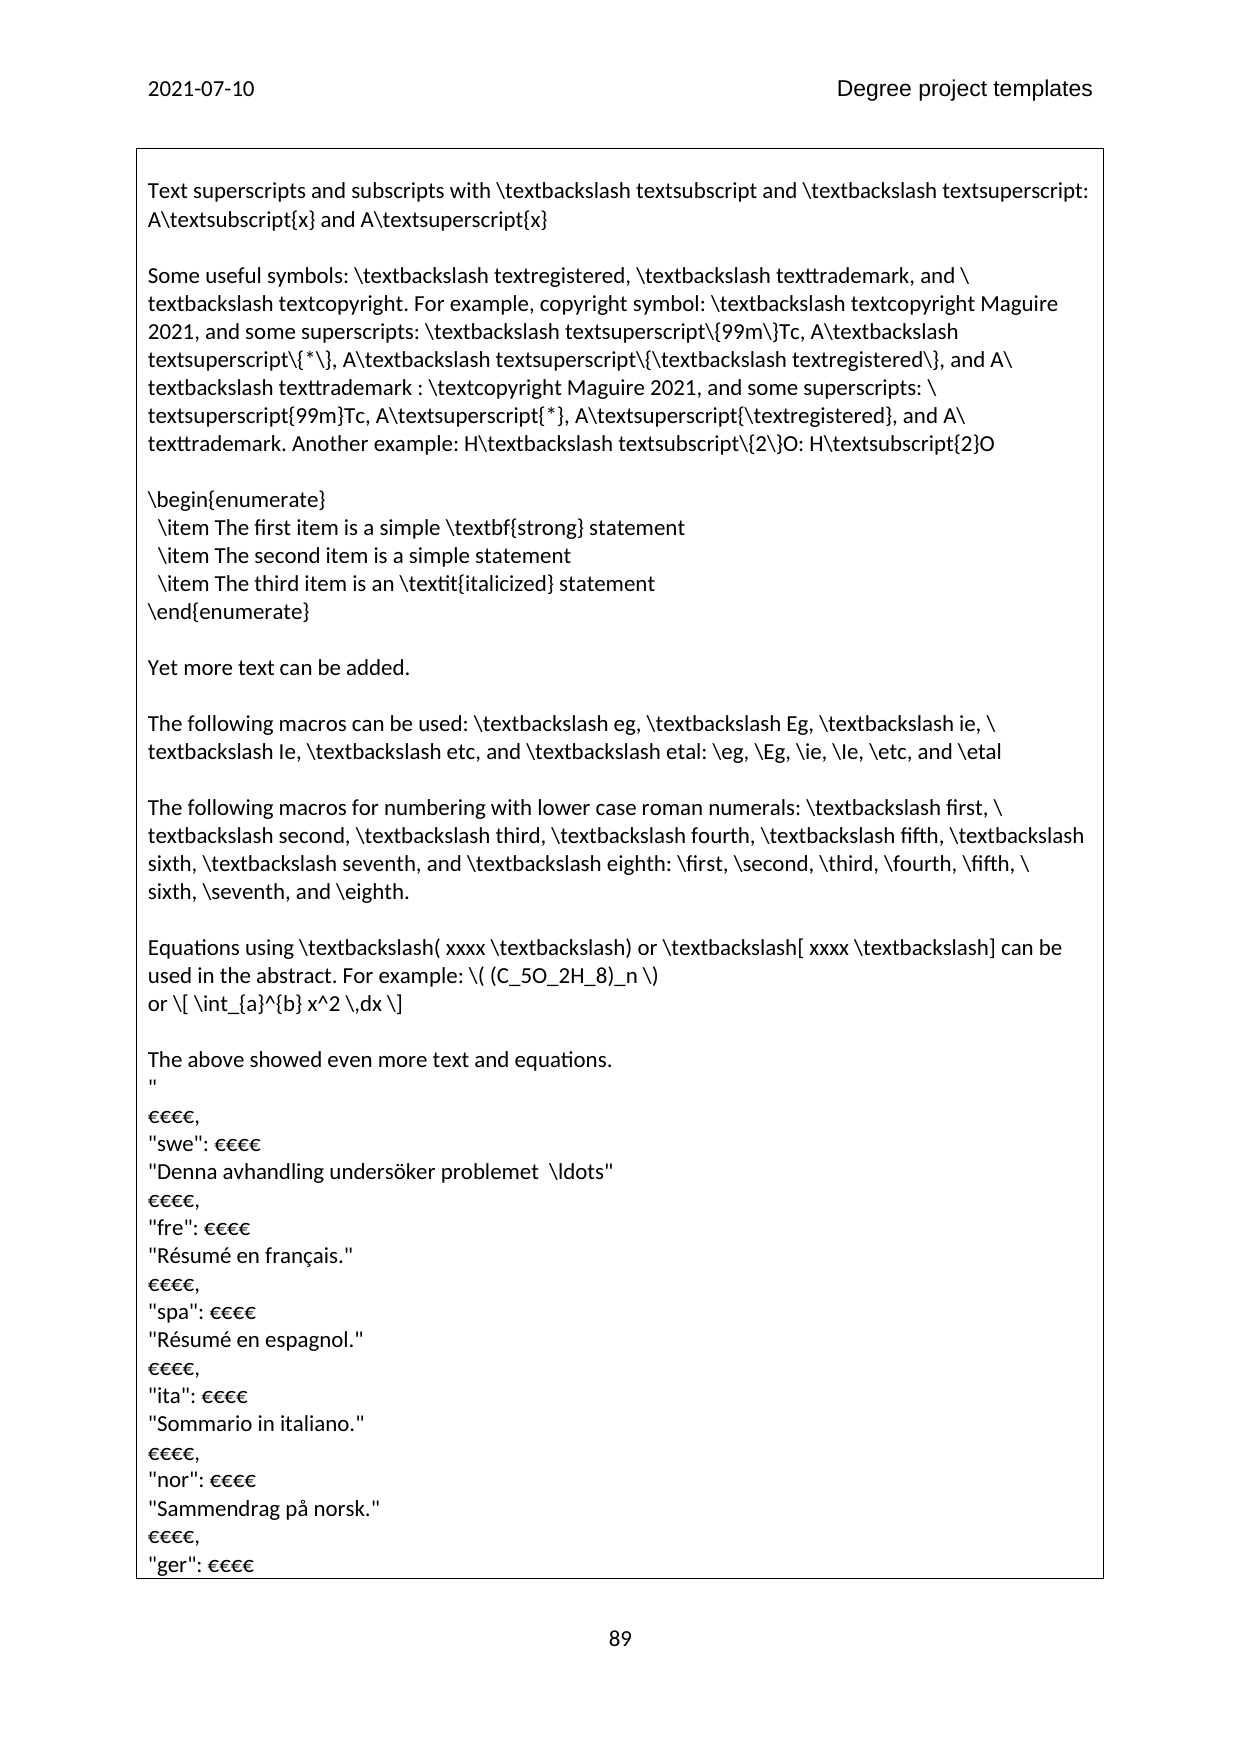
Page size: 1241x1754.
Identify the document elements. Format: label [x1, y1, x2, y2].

table_header [137, 149, 1103, 1578]
